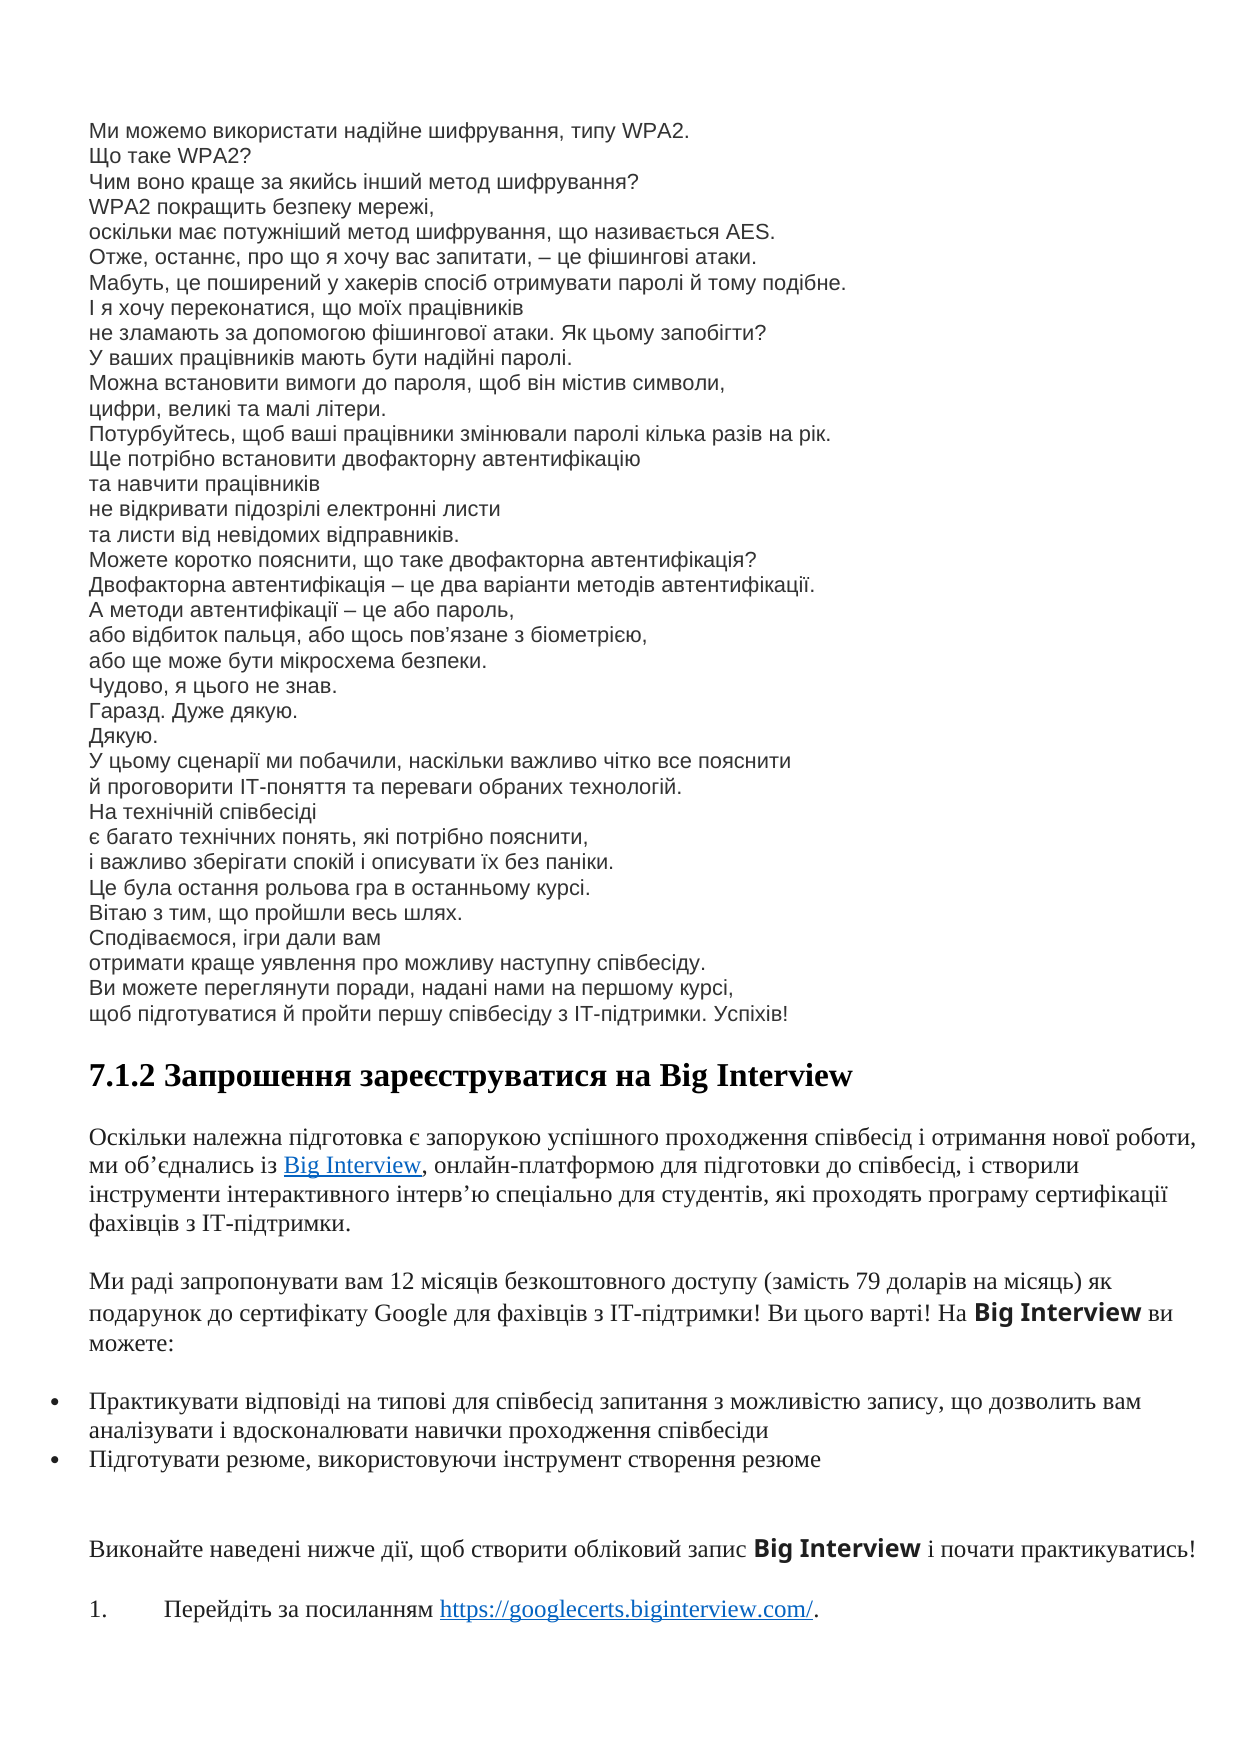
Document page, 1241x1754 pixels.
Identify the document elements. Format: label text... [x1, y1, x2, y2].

text Двофакторна автентифікація – це два варіанти методів автентифікації. [89, 572, 1211, 597]
text та навчити працівників [89, 471, 1211, 496]
text щоб підготуватися й пройти першу співбесіду з ІТ-підтримки. Успіхів! [89, 1000, 1211, 1026]
text У ваших працівників мають бути надійні паролі. [89, 345, 1211, 370]
text цифри, великі та малі літери. [89, 395, 1211, 421]
text або ще може бути мікросхема безпеки. [89, 647, 1211, 673]
text Мабуть, це поширений у хакерів спосіб отримувати паролі й тому подібне. [89, 269, 1211, 294]
text і важливо зберігати спокій і описувати їх без паніки. [89, 849, 1211, 874]
text І я хочу переконатися, що моїх працівників [89, 294, 1211, 320]
text Що таке WPA2? [89, 143, 1211, 168]
text Оскільки належна підготовка є запорукою успішного проходження співбесід і отримання нової роботи, ми об’єднались із Big Interview, онлайн-платформою для підготовки до співбесід, і створили інструменти інтерактивного інтерв’ю спеціально для студентів, які проходять програму сертифікації фахівців з ІТ-підтримки. [89, 1122, 1211, 1237]
text й проговорити ІТ-поняття та переваги обраних технологій. [89, 773, 1211, 799]
text А методи автентифікації – це або пароль, [89, 597, 1211, 622]
text Чудово, я цього не знав. [89, 673, 1211, 698]
text Гаразд. Дуже дякую. [89, 698, 1211, 723]
text Це була остання рольова гра в останньому курсі. [89, 874, 1211, 899]
text є багато технічних понять, які потрібно пояснити, [89, 824, 1211, 849]
text не зламають за допомогою фішингової атаки. Як цьому запобігти? [89, 320, 1211, 345]
text та листи від невідомих відправників. [89, 521, 1211, 547]
text Дякую. [89, 723, 1211, 748]
text Виконайте наведені нижче дії, щоб створити обліковий запис Big Interview і почати практикуватись! [89, 1531, 1211, 1565]
text не відкривати підозрілі електронні листи [89, 496, 1211, 521]
text отримати краще уявлення про можливу наступну співбесіду. [89, 950, 1211, 975]
text або відбиток пальця, або щось пов’язане з біометрією, [89, 622, 1211, 647]
text Можете коротко пояснити, що таке двофакторна автентифікація? [89, 547, 1211, 572]
list Перейдіть за посиланням https://googlecerts.biginterview.com/. [89, 1594, 1211, 1623]
text Ви можете переглянути поради, надані нами на першому курсі, [89, 975, 1211, 1000]
text WPA2 покращить безпеку мережі, [89, 194, 1211, 219]
text оскільки має потужніший метод шифрування, що називається AES. [89, 219, 1211, 244]
text Потурбуйтесь, щоб ваші працівники змінювали паролі кілька разів на рік. [89, 421, 1211, 446]
text Ми раді запропонувати вам 12 місяців безкоштовного доступу (замість 79 доларів на місяць) як подарунок до сертифікату Google для фахівців з ІТ-підтримки! Ви цього варті! На Big Interview ви можете: [89, 1266, 1211, 1357]
list Підготувати резюме, використовуючи інструмент створення резюме [51, 1444, 1211, 1473]
list Практикувати відповіді на типові для співбесід запитання з можливістю запису, що дозволить вам аналізувати і вдосконалювати навички проходження співбесіди [51, 1386, 1211, 1444]
text Ще потрібно встановити двофакторну автентифікацію [89, 446, 1211, 471]
subtitle Запрошення зареєструватися на Big Interview [89, 1055, 1211, 1093]
text У цьому сценарії ми побачили, наскільки важливо чітко все пояснити [89, 748, 1211, 773]
text Чим воно краще за якийсь інший метод шифрування? [89, 168, 1211, 194]
text Вітаю з тим, що пройшли весь шлях. [89, 899, 1211, 925]
text На технічній співбесіді [89, 799, 1211, 824]
text Ми можемо використати надійне шифрування, типу WPA2. [89, 118, 1211, 143]
text Отже, останнє, про що я хочу вас запитати, – це фішингові атаки. [89, 244, 1211, 269]
text Сподіваємося, ігри дали вам [89, 925, 1211, 950]
text Можна встановити вимоги до пароля, щоб він містив символи, [89, 370, 1211, 395]
